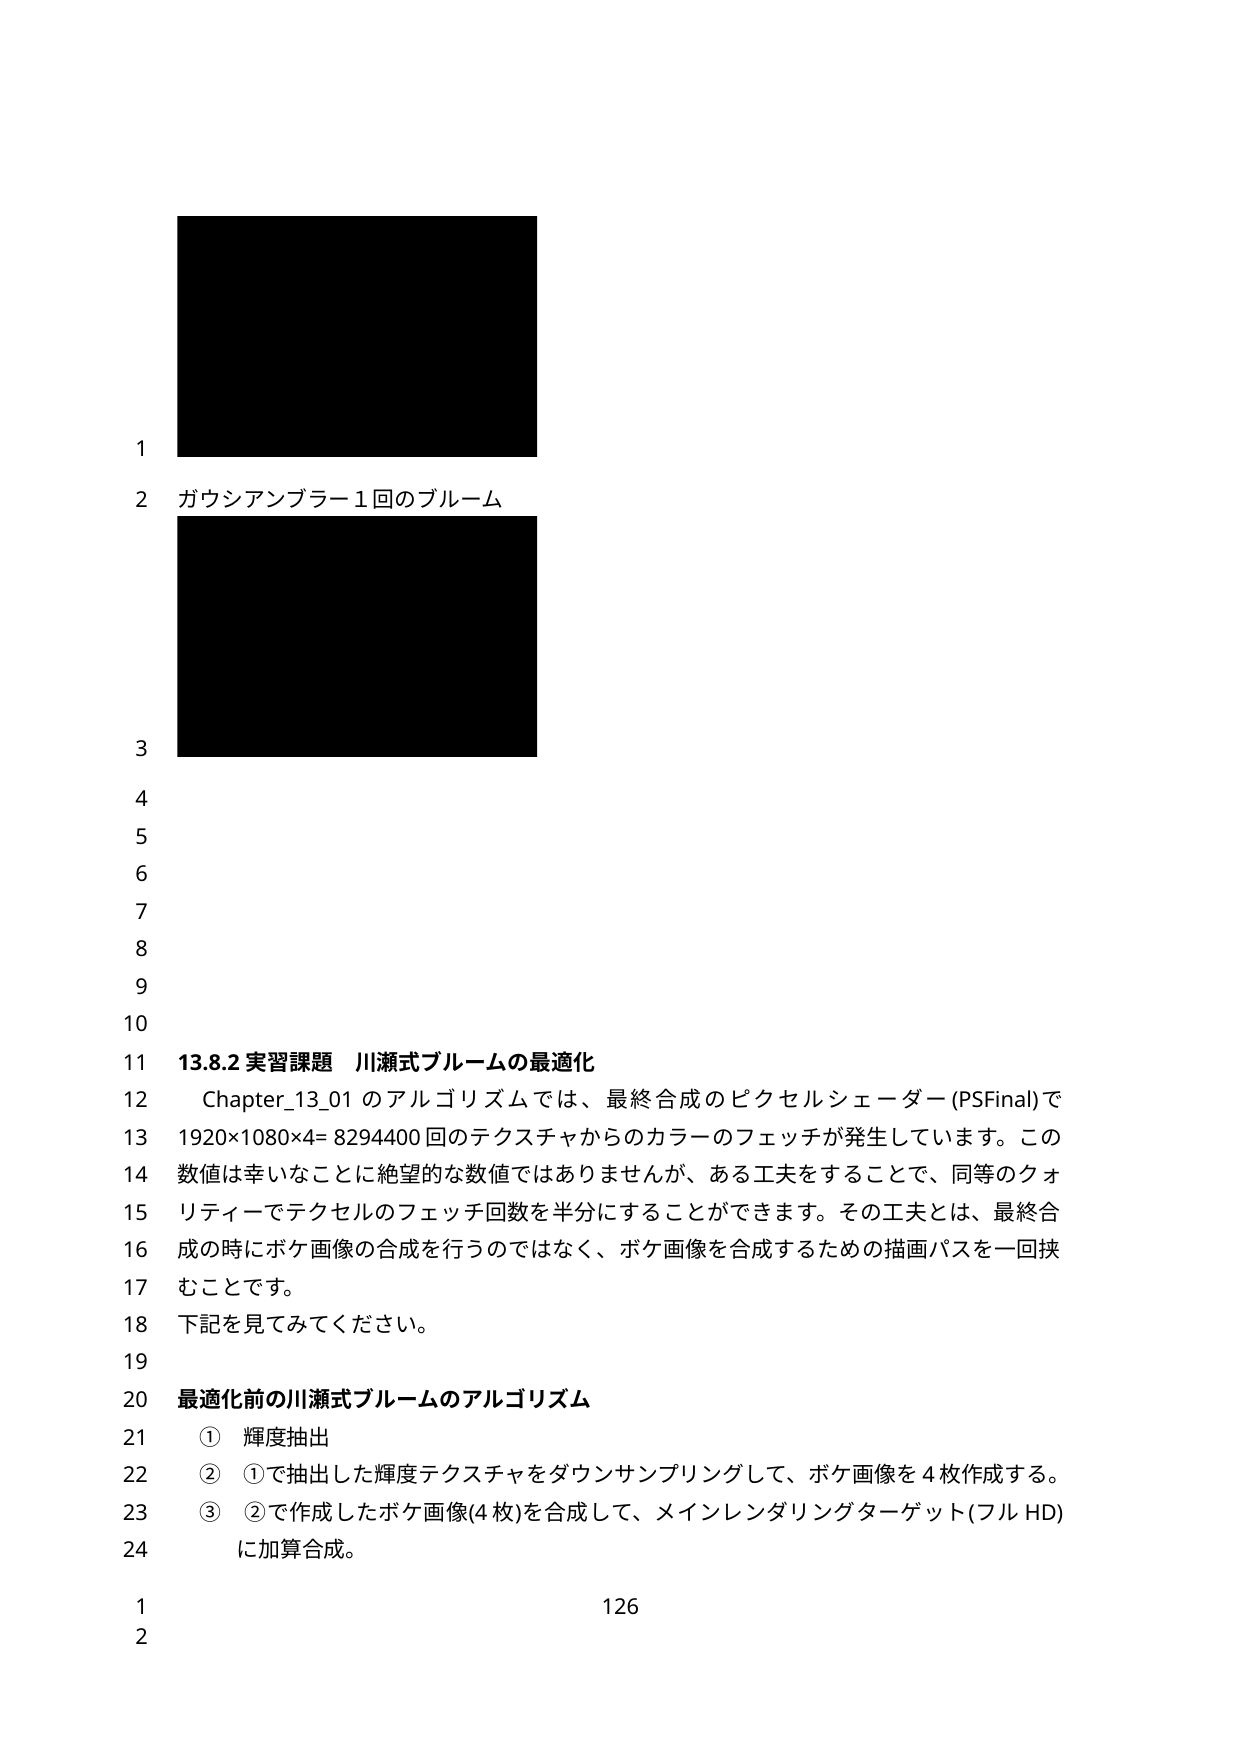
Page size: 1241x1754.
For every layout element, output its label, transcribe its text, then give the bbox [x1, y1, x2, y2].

text Chapter_13_01のアルゴリズムでは、最終合成のピクセルシェーダー(PSFinal)で1920×1080×4= 8294400回のテクスチャからのカラーのフェッチが発生しています。この数値は幸いなことに絶望的な数値ではありませんが、ある工夫をすることで、同等のクォリティーでテクセルのフェッチ回数を半分にすることができます。その工夫とは、最終合成の時にボケ画像の合成を行うのではなく、ボケ画像を合成するための描画パスを一回挟むことです。 [177, 1079, 1063, 1304]
picture [177, 216, 538, 457]
text 最適化前の川瀬式ブルームのアルゴリズム [177, 1379, 1063, 1417]
text ② ①で抽出した輝度テクスチャをダウンサンプリングして、ボケ画像を4枚作成する。 [177, 1454, 1063, 1492]
subtitle 13.8.2 実習課題 川瀬式ブルームの最適化 [177, 1042, 1063, 1079]
text ③ ②で作成したボケ画像(4枚)を合成して、メインレンダリングターゲット(フルHD)に加算合成。 [177, 1492, 1063, 1567]
text 下記を見てみてください。 [177, 1304, 1063, 1342]
picture [177, 516, 538, 757]
text ① 輝度抽出 [177, 1417, 1063, 1454]
text ガウシアンブラー１回のブルーム [177, 479, 1063, 517]
